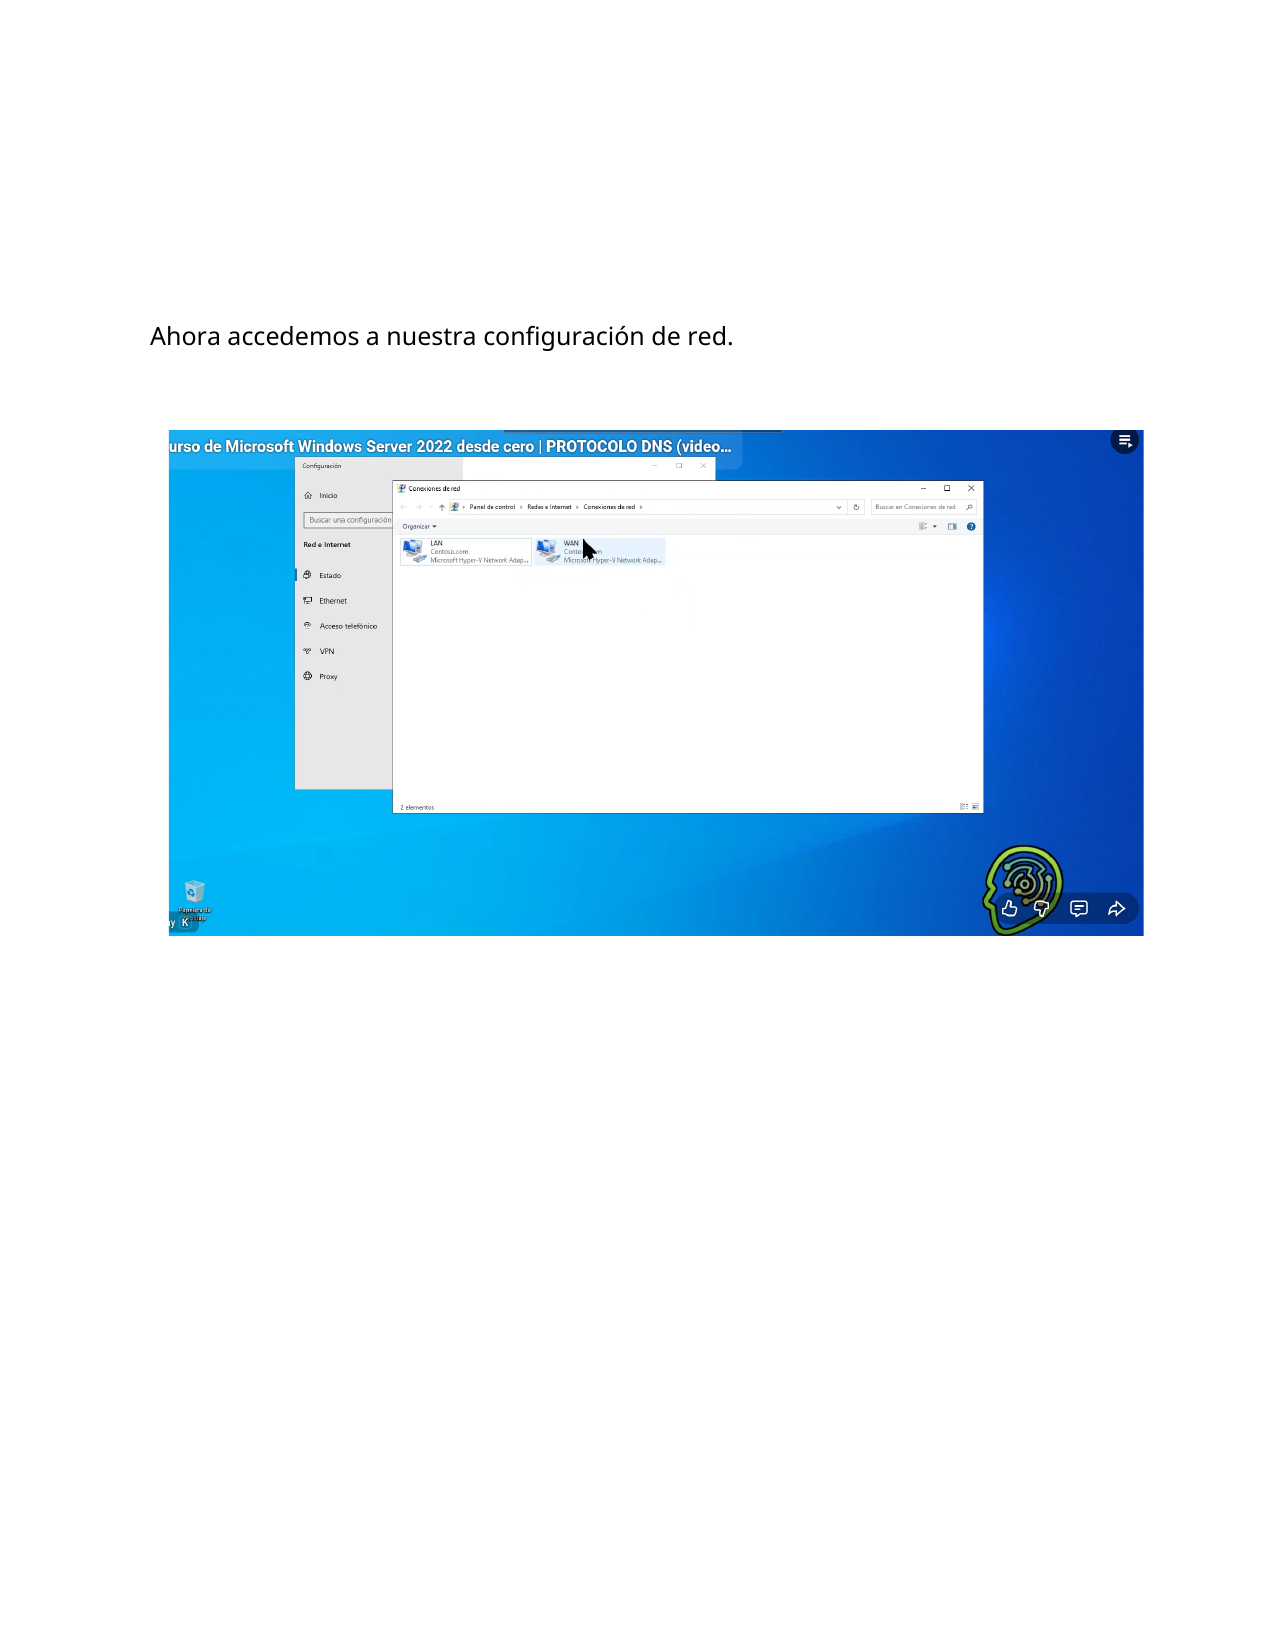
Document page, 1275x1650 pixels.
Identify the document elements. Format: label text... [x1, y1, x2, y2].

text Ahora accedemos a nuestra configuración de red. [150, 318, 1125, 352]
